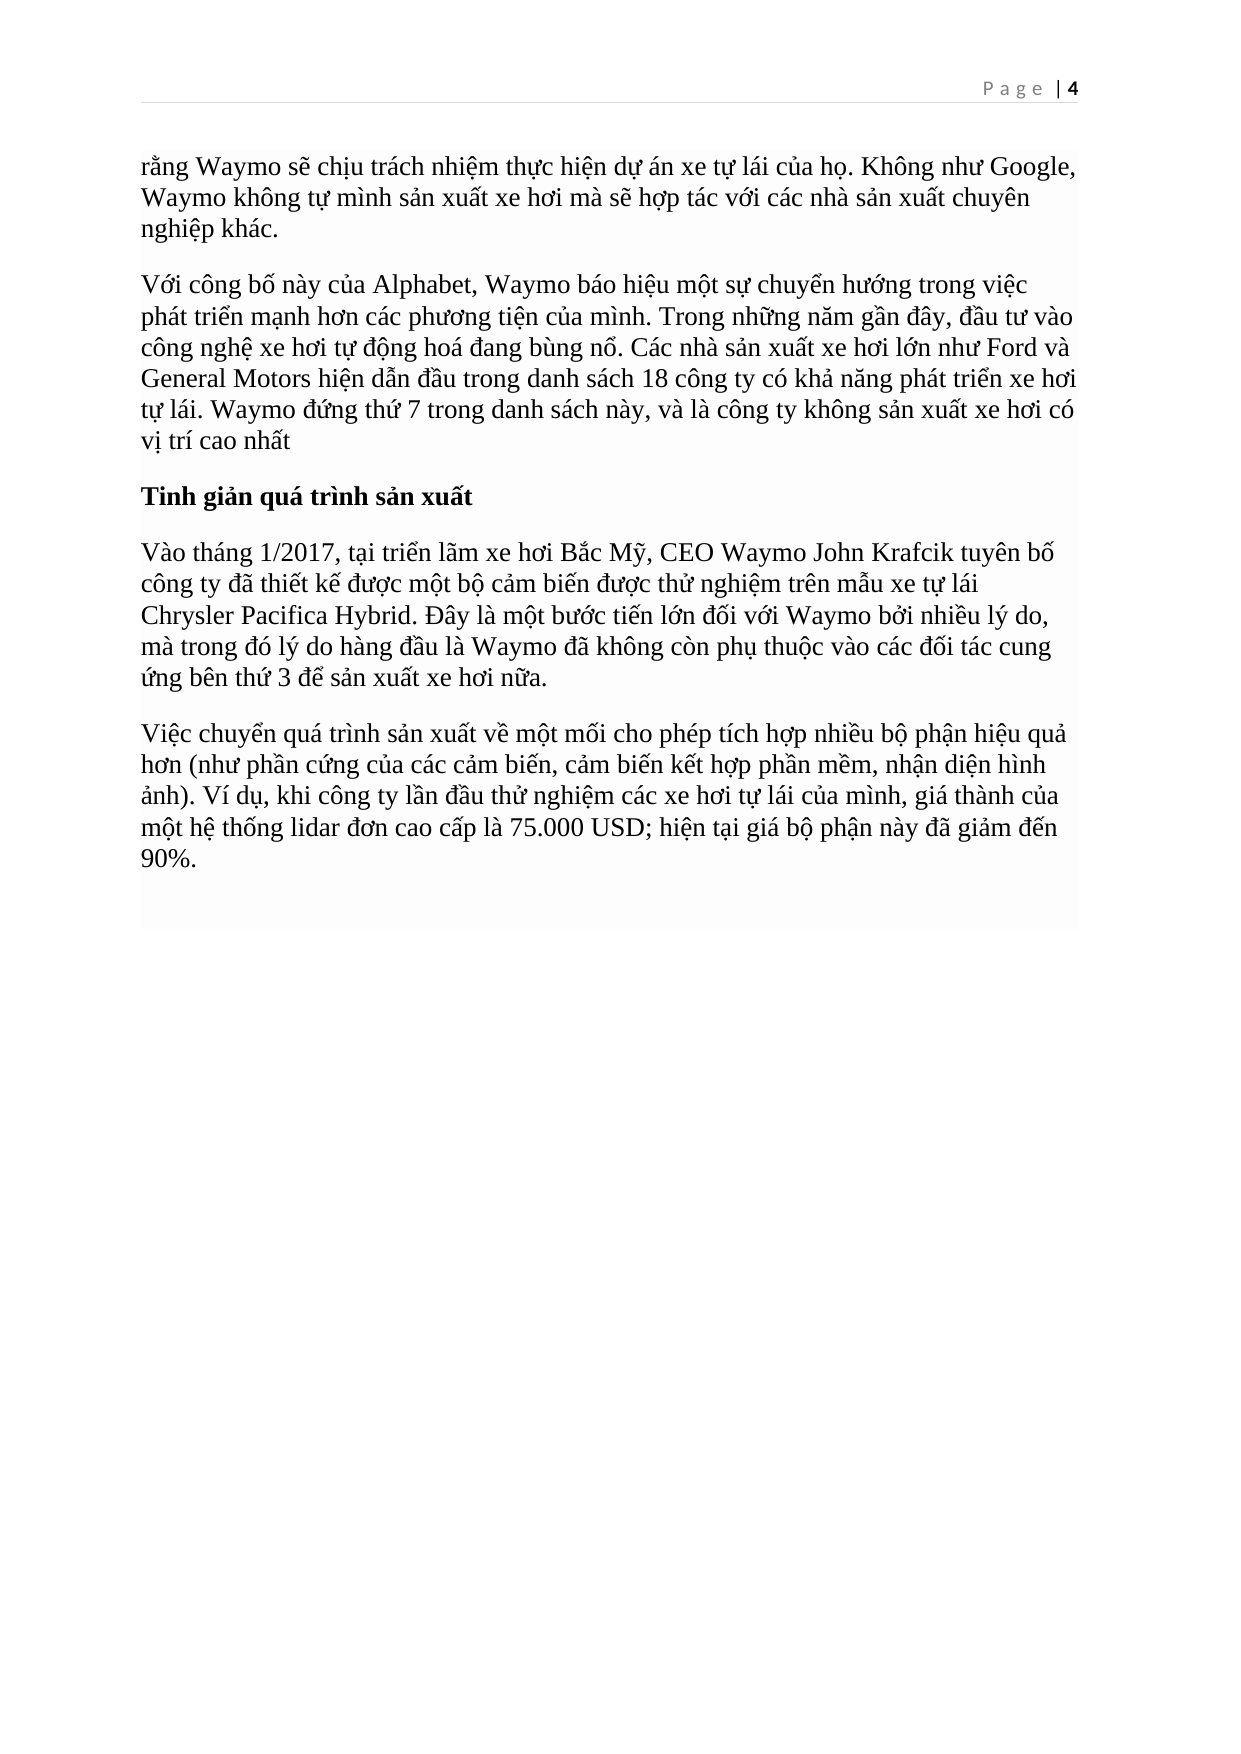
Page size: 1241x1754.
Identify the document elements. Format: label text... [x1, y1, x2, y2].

text Tinh giản quá trình sản xuất [141, 480, 1078, 511]
text Với công bố này của Alphabet, Waymo báo hiệu một sự chuyển hướng trong việc phát triển mạnh hơn các phương tiện của mình. Trong những năm gần đây, đầu tư vào công nghệ xe hơi tự động hoá đang bùng nổ. Các nhà sản xuất xe hơi lớn như Ford và General Motors hiện dẫn đầu trong danh sách 18 công ty có khả năng phát triển xe hơi tự lái. Waymo đứng thứ 7 trong danh sách này, và là công ty không sản xuất xe hơi có vị trí cao nhất [141, 268, 1078, 455]
text Vào tháng 1/2017, tại triển lãm xe hơi Bắc Mỹ, CEO Waymo John Krafcik tuyên bố công ty đã thiết kế được một bộ cảm biến được thử nghiệm trên mẫu xe tự lái Chrysler Pacifica Hybrid. Đây là một bước tiến lớn đối với Waymo bởi nhiều lý do, mà trong đó lý do hàng đầu là Waymo đã không còn phụ thuộc vào các đối tác cung ứng bên thứ 3 để sản xuất xe hơi nữa. [141, 536, 1078, 692]
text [141, 150, 1078, 243]
text Việc chuyển quá trình sản xuất về một mối cho phép tích hợp nhiều bộ phận hiệu quả hơn (như phần cứng của các cảm biến, cảm biến kết hợp phần mềm, nhận diện hình ảnh). Ví dụ, khi công ty lần đầu thử nghiệm các xe hơi tự lái của mình, giá thành của một hệ thống lidar đơn cao cấp là 75.000 USD; hiện tại giá bộ phận này đã giảm đến 90%. [141, 717, 1078, 873]
